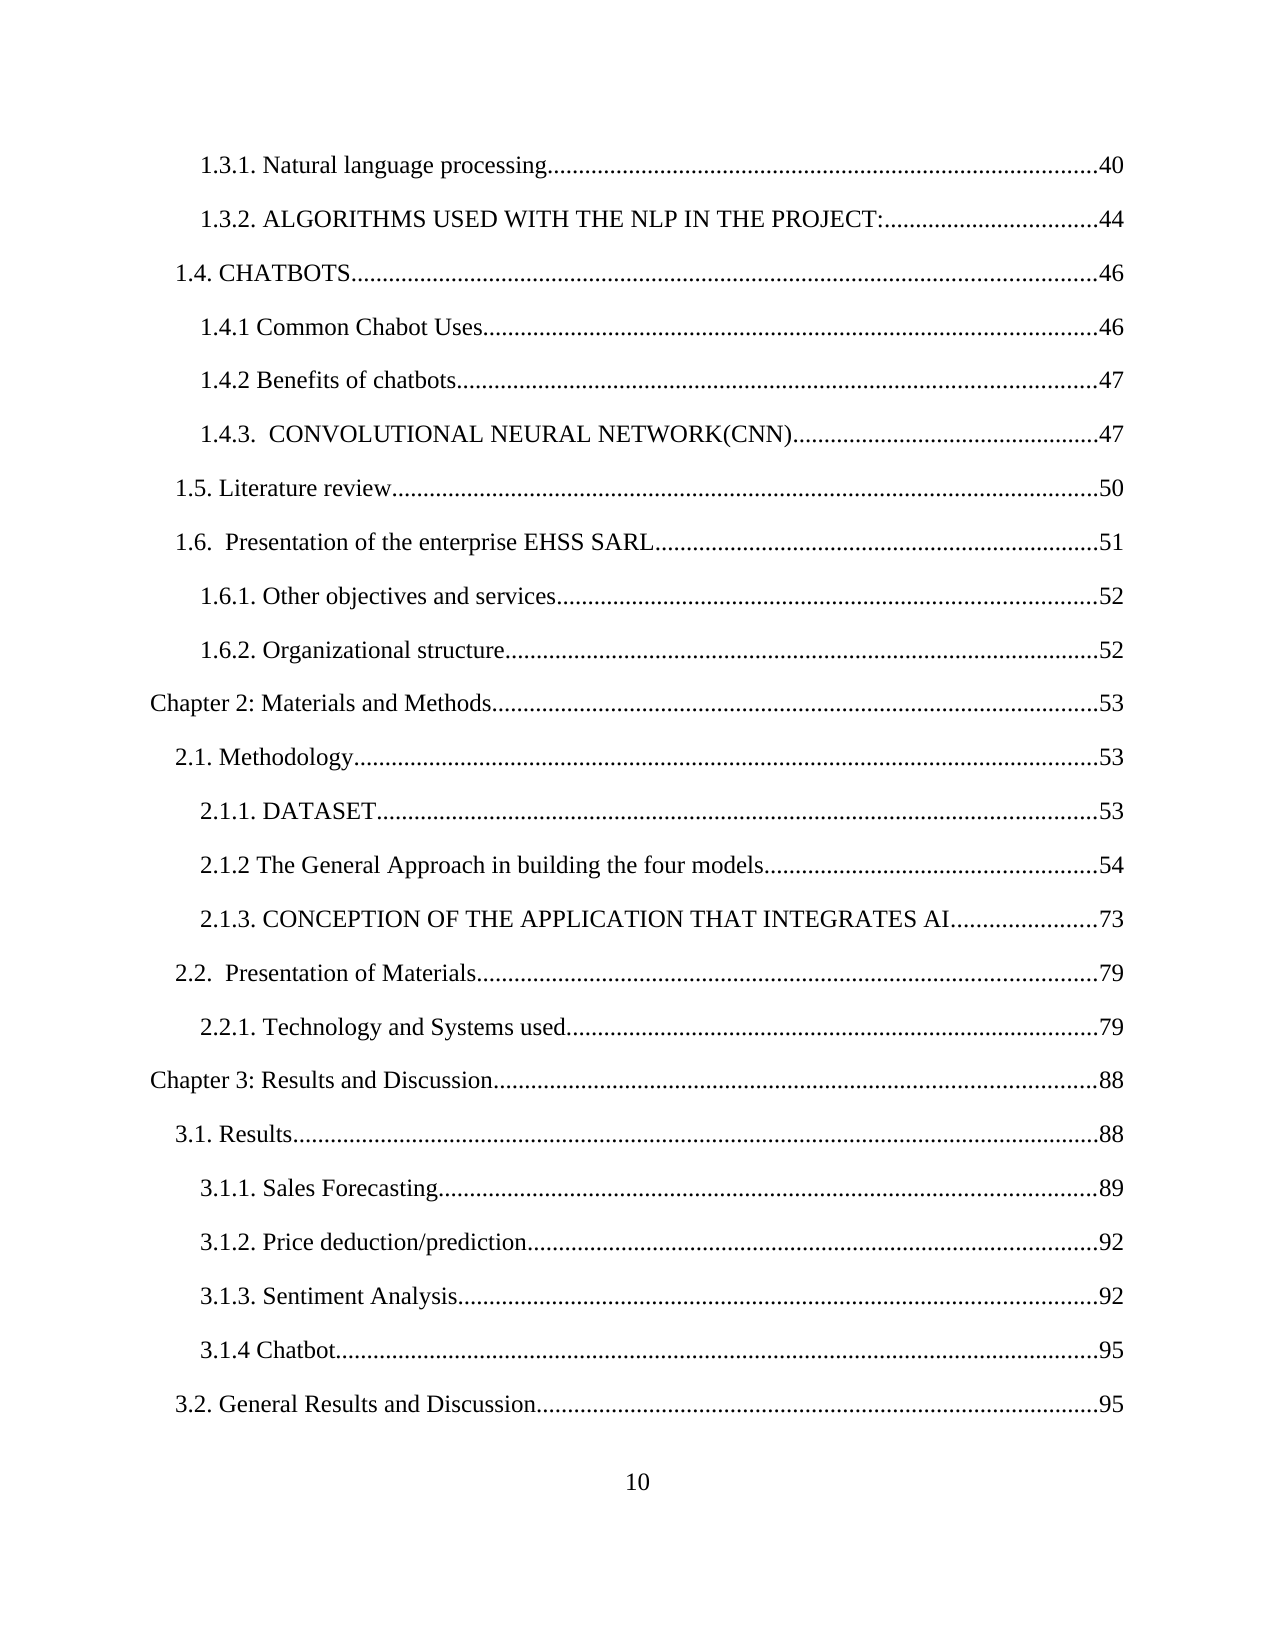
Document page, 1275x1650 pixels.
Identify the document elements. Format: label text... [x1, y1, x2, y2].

text 2.2.1. Technology and Systems used. 79 [200, 1012, 1125, 1040]
text 1.6.1. Other objectives and services 52 [200, 581, 1125, 609]
text 1.4.1 Common Chabot Uses 46 [200, 312, 1125, 340]
text 2.1. Methodology 53 [175, 742, 1125, 771]
text 3.1. Results 88 [175, 1119, 1125, 1148]
text 1.4.2 Benefits of chatbots 47 [200, 365, 1125, 394]
text 3.1.2. Price deduction/prediction 92 [200, 1227, 1125, 1256]
text 2.1.2 The General Approach in building the four models 54 [200, 850, 1125, 879]
text 1.4.3. CONVOLUTIONAL NEURAL NETWORK(CNN) 47 [200, 419, 1125, 448]
text Chapter 2: Materials and Methods 53 [150, 688, 1125, 717]
text Chapter 3: Results and Discussion 88 [150, 1066, 1125, 1094]
text 1.5. Literature review 50 [175, 473, 1125, 502]
text 2.1.1. DATASET 53 [200, 796, 1125, 825]
text 1.3.1. Natural language processing 40 [200, 150, 1125, 179]
text 3.1.4 Chatbot 95 [200, 1335, 1125, 1363]
text 3.1.3. Sentiment Analysis 92 [200, 1281, 1125, 1310]
text 1.6.2. Organizational structure 52 [200, 635, 1125, 663]
text 1.6. Presentation of the enterprise EHSS SARL 51 [175, 527, 1125, 556]
text 2.1.3. CONCEPTION OF THE APPLICATION THAT INTEGRATES AI 73 [200, 904, 1125, 933]
text 1.3.2. ALGORITHMS USED WITH THE NLP IN THE PROJECT: 44 [200, 204, 1125, 233]
text 3.1.1. Sales Forecasting 89 [200, 1173, 1125, 1202]
text 1.4. CHATBOTS 46 [175, 258, 1125, 286]
text 3.2. General Results and Discussion 95 [175, 1389, 1125, 1417]
text 2.2. Presentation of Materials 79 [175, 958, 1125, 987]
